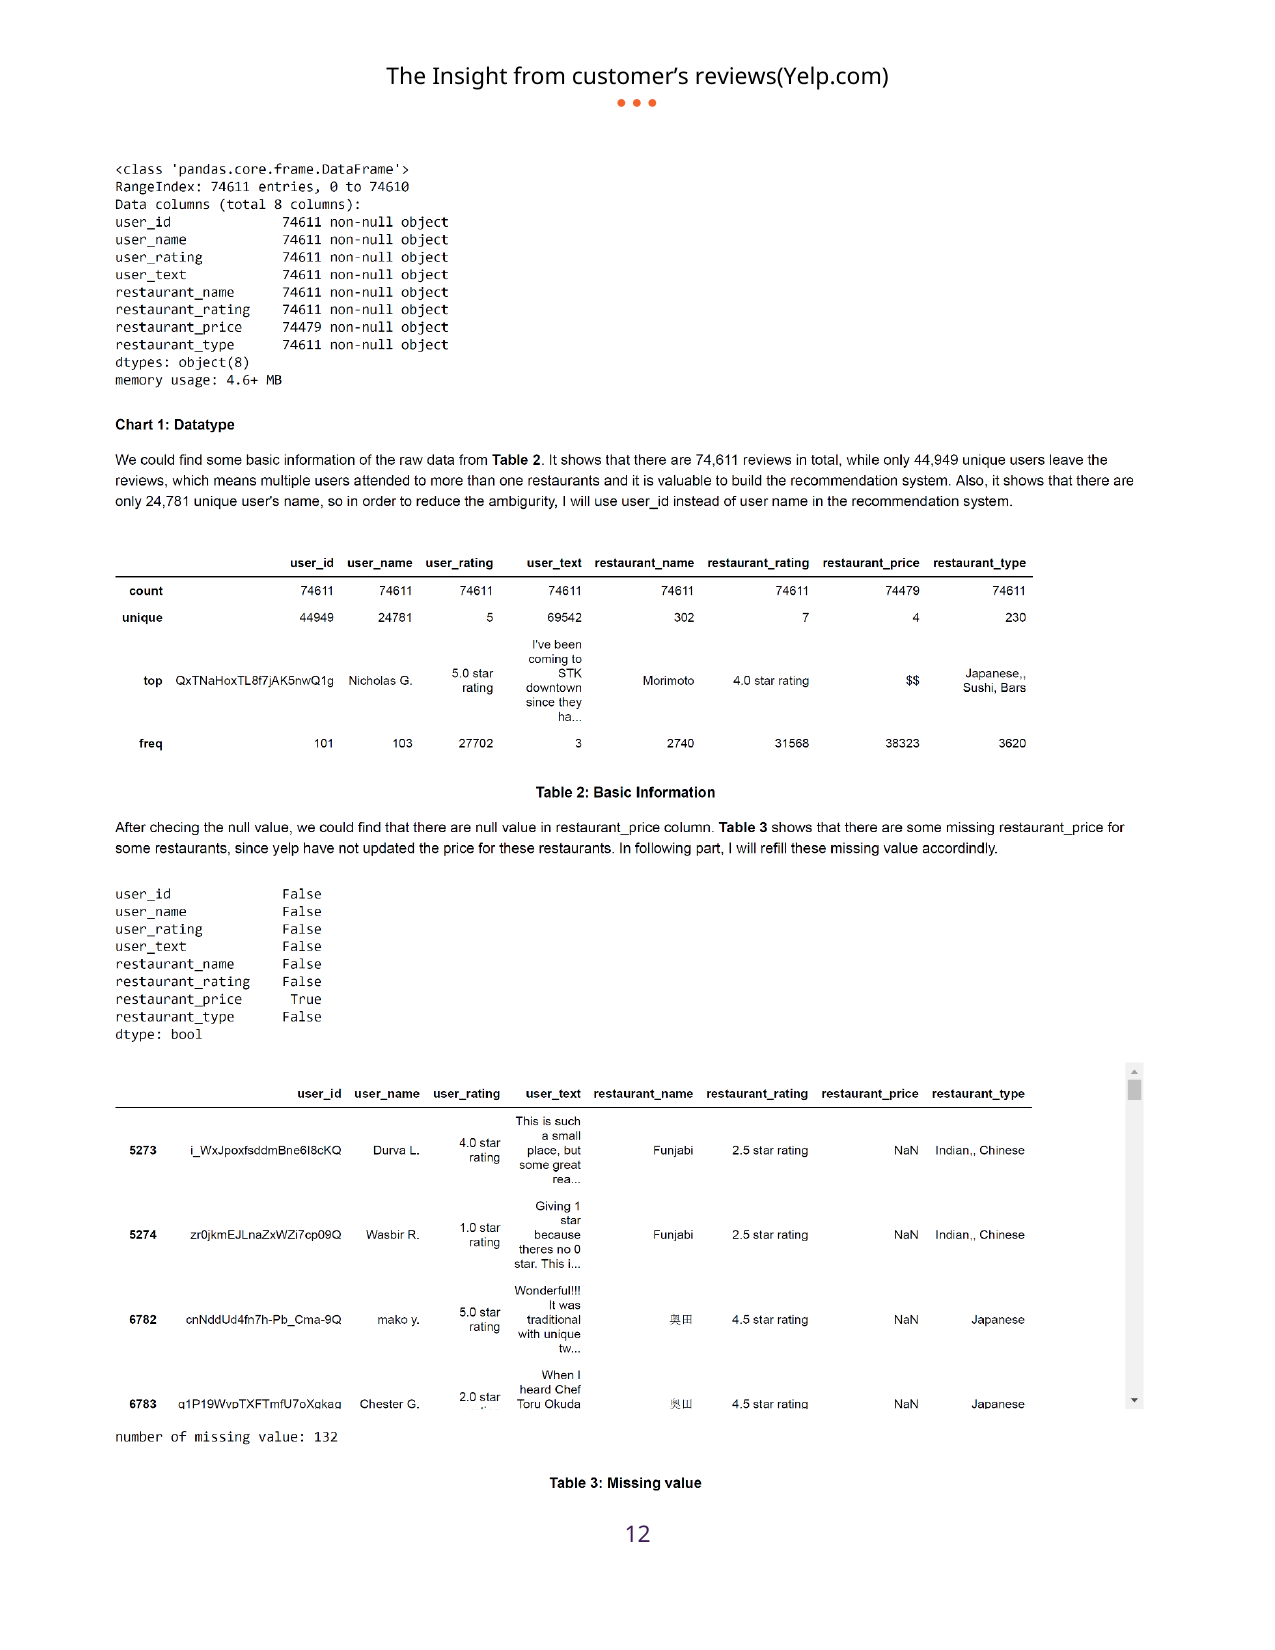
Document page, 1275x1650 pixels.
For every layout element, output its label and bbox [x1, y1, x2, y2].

picture [100, 128, 1175, 1523]
